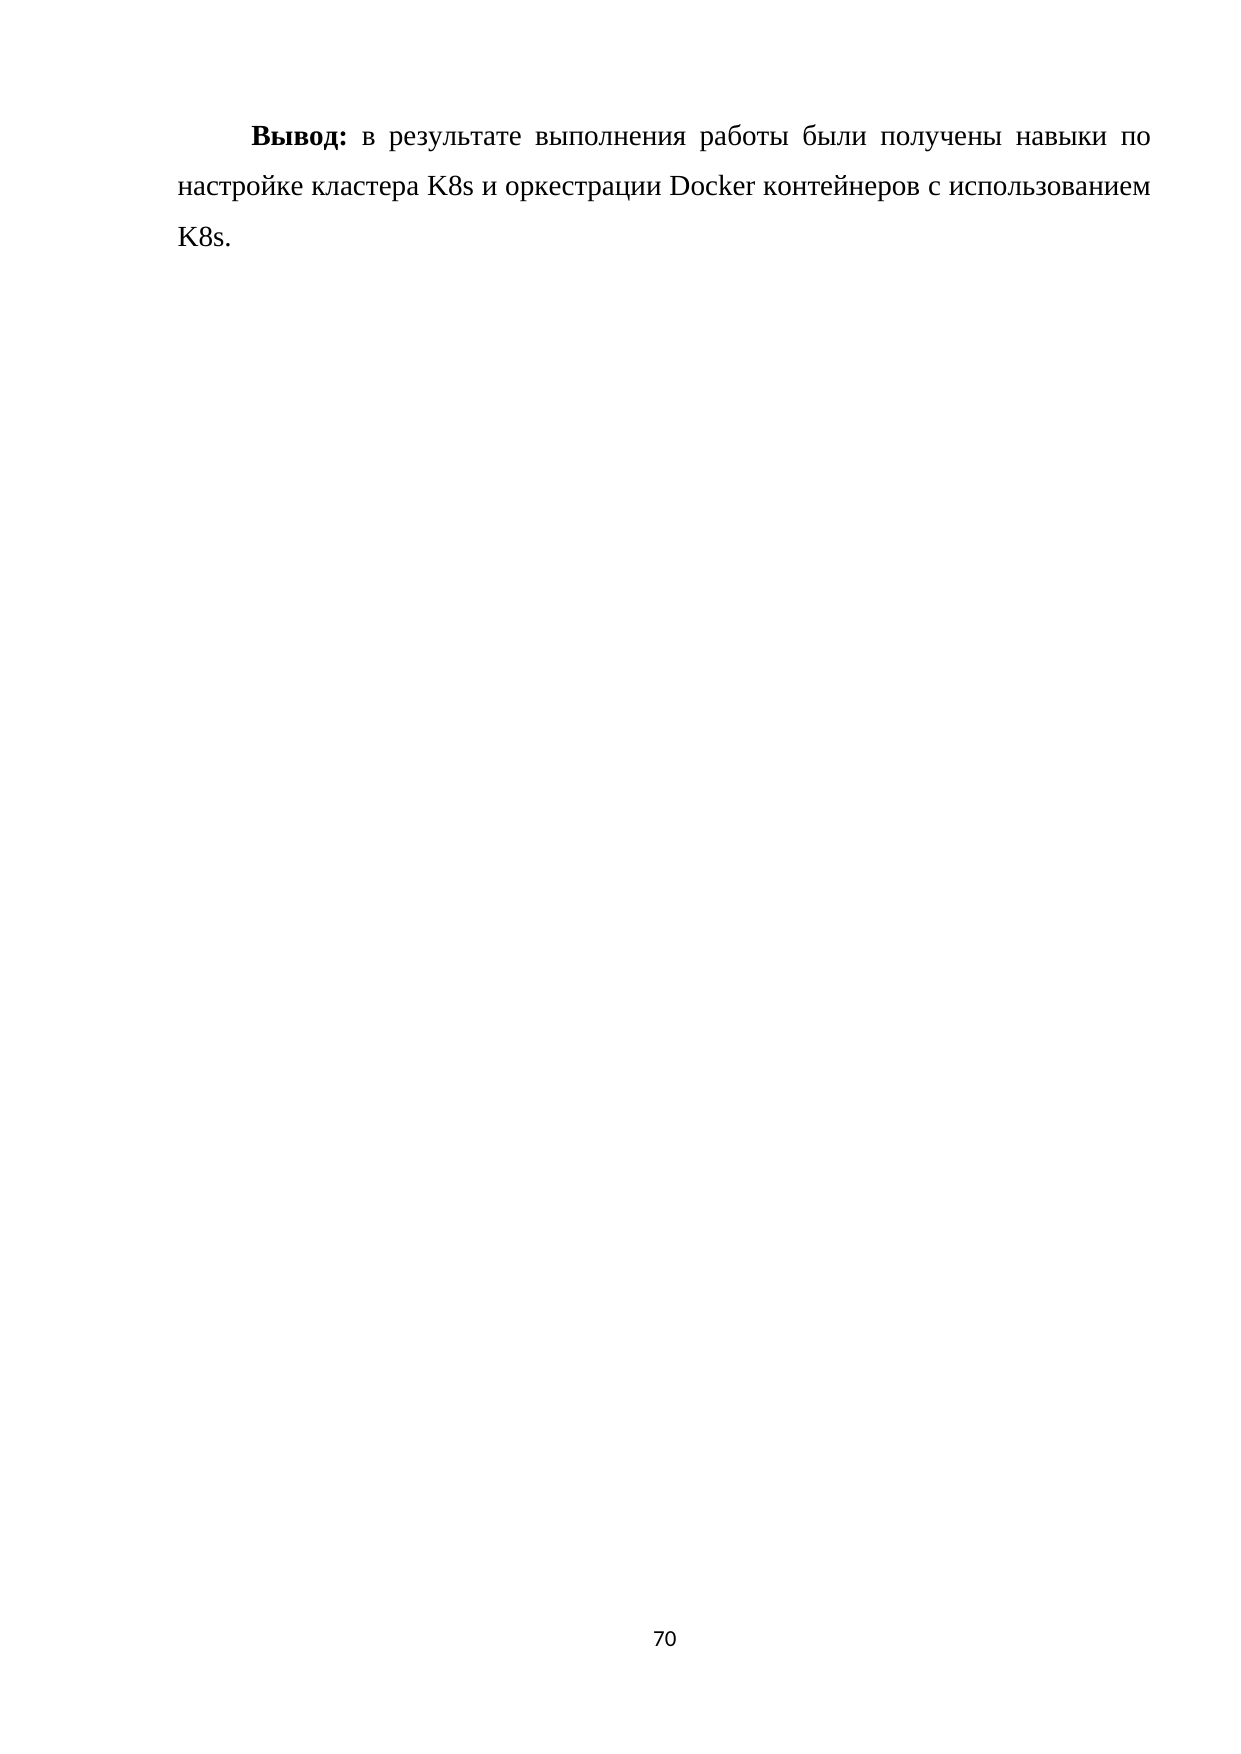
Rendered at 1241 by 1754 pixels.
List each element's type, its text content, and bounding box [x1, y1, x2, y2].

text Вывод: в результате выполнения работы были получены навыки по настройке кластера K8s и оркестрации Docker контейнеров с использованием K8s. [177, 118, 1152, 252]
